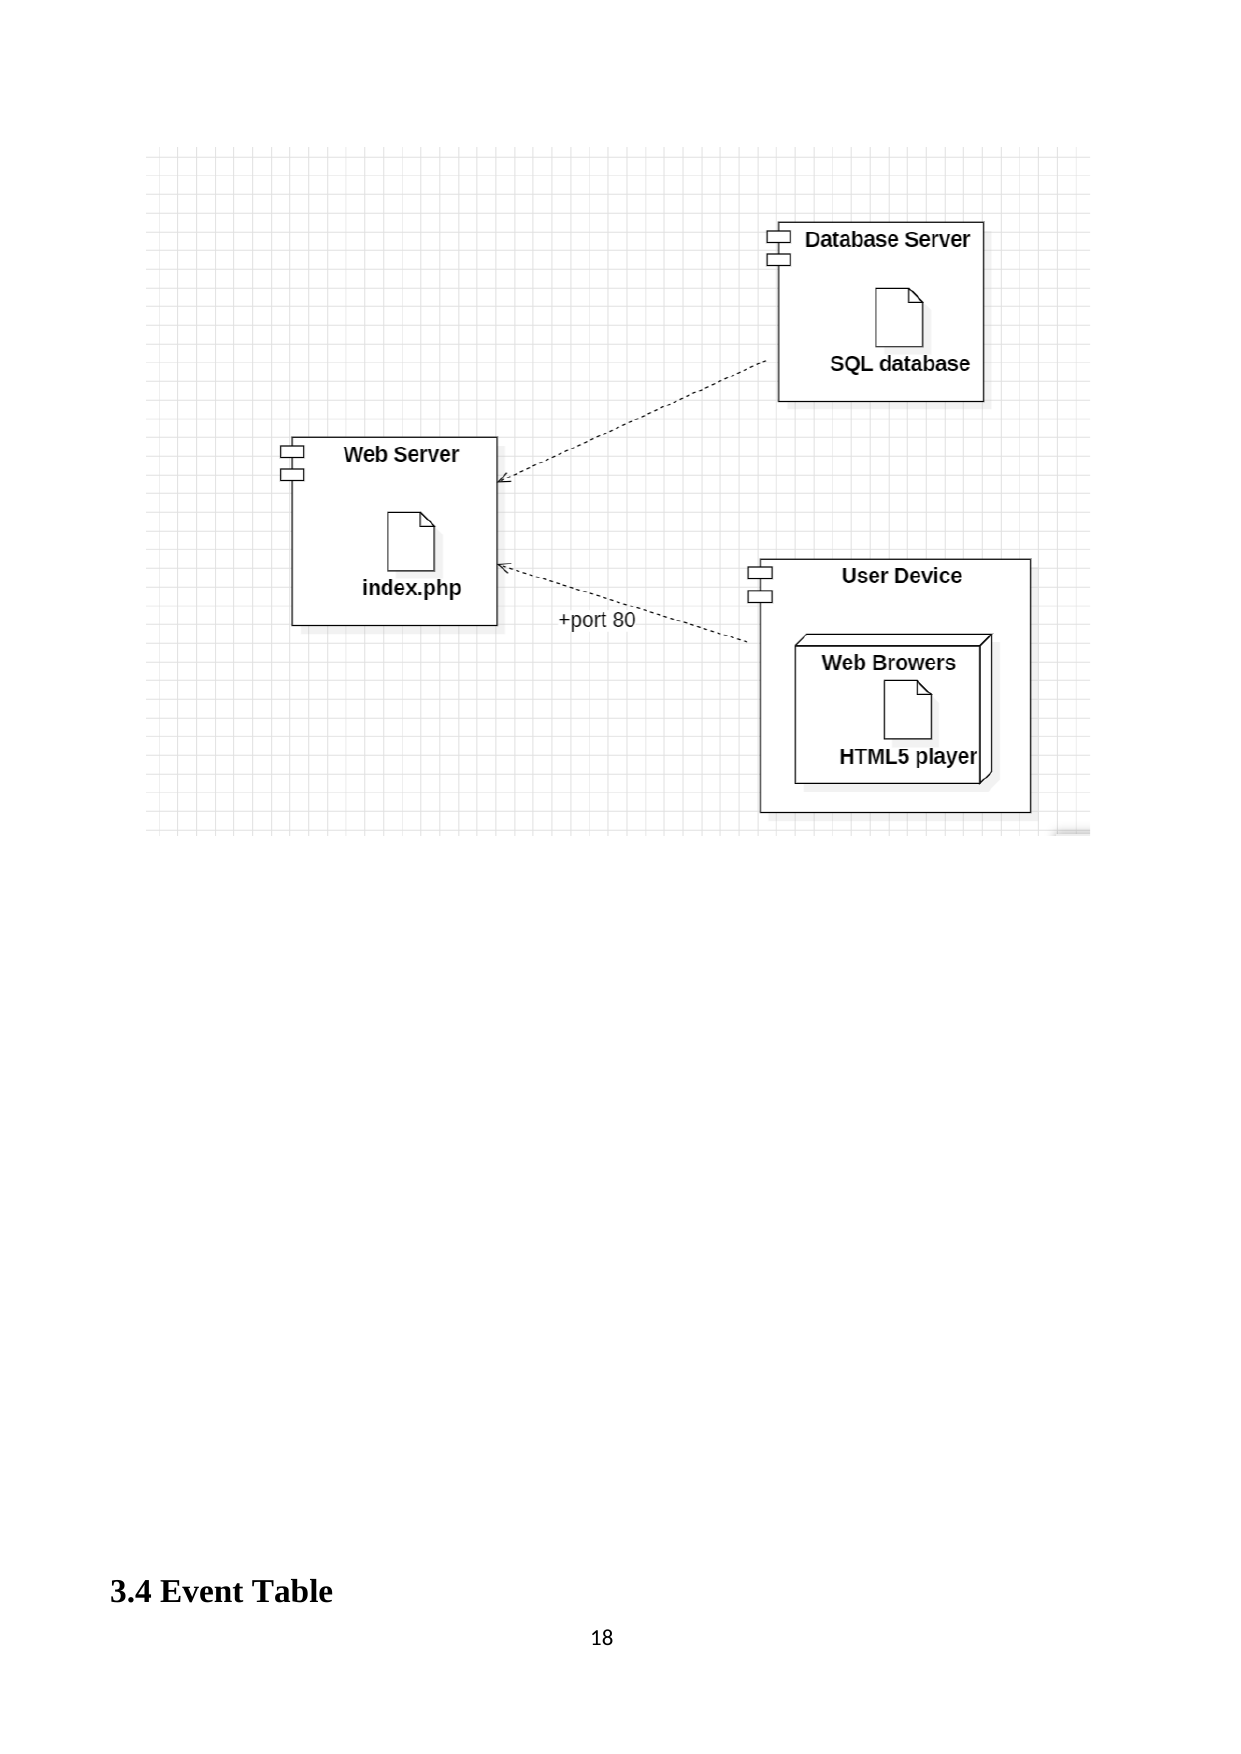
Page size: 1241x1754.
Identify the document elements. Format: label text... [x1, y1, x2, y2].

picture [146, 147, 1091, 836]
text 3.4 Event Table [110, 1571, 1093, 1609]
